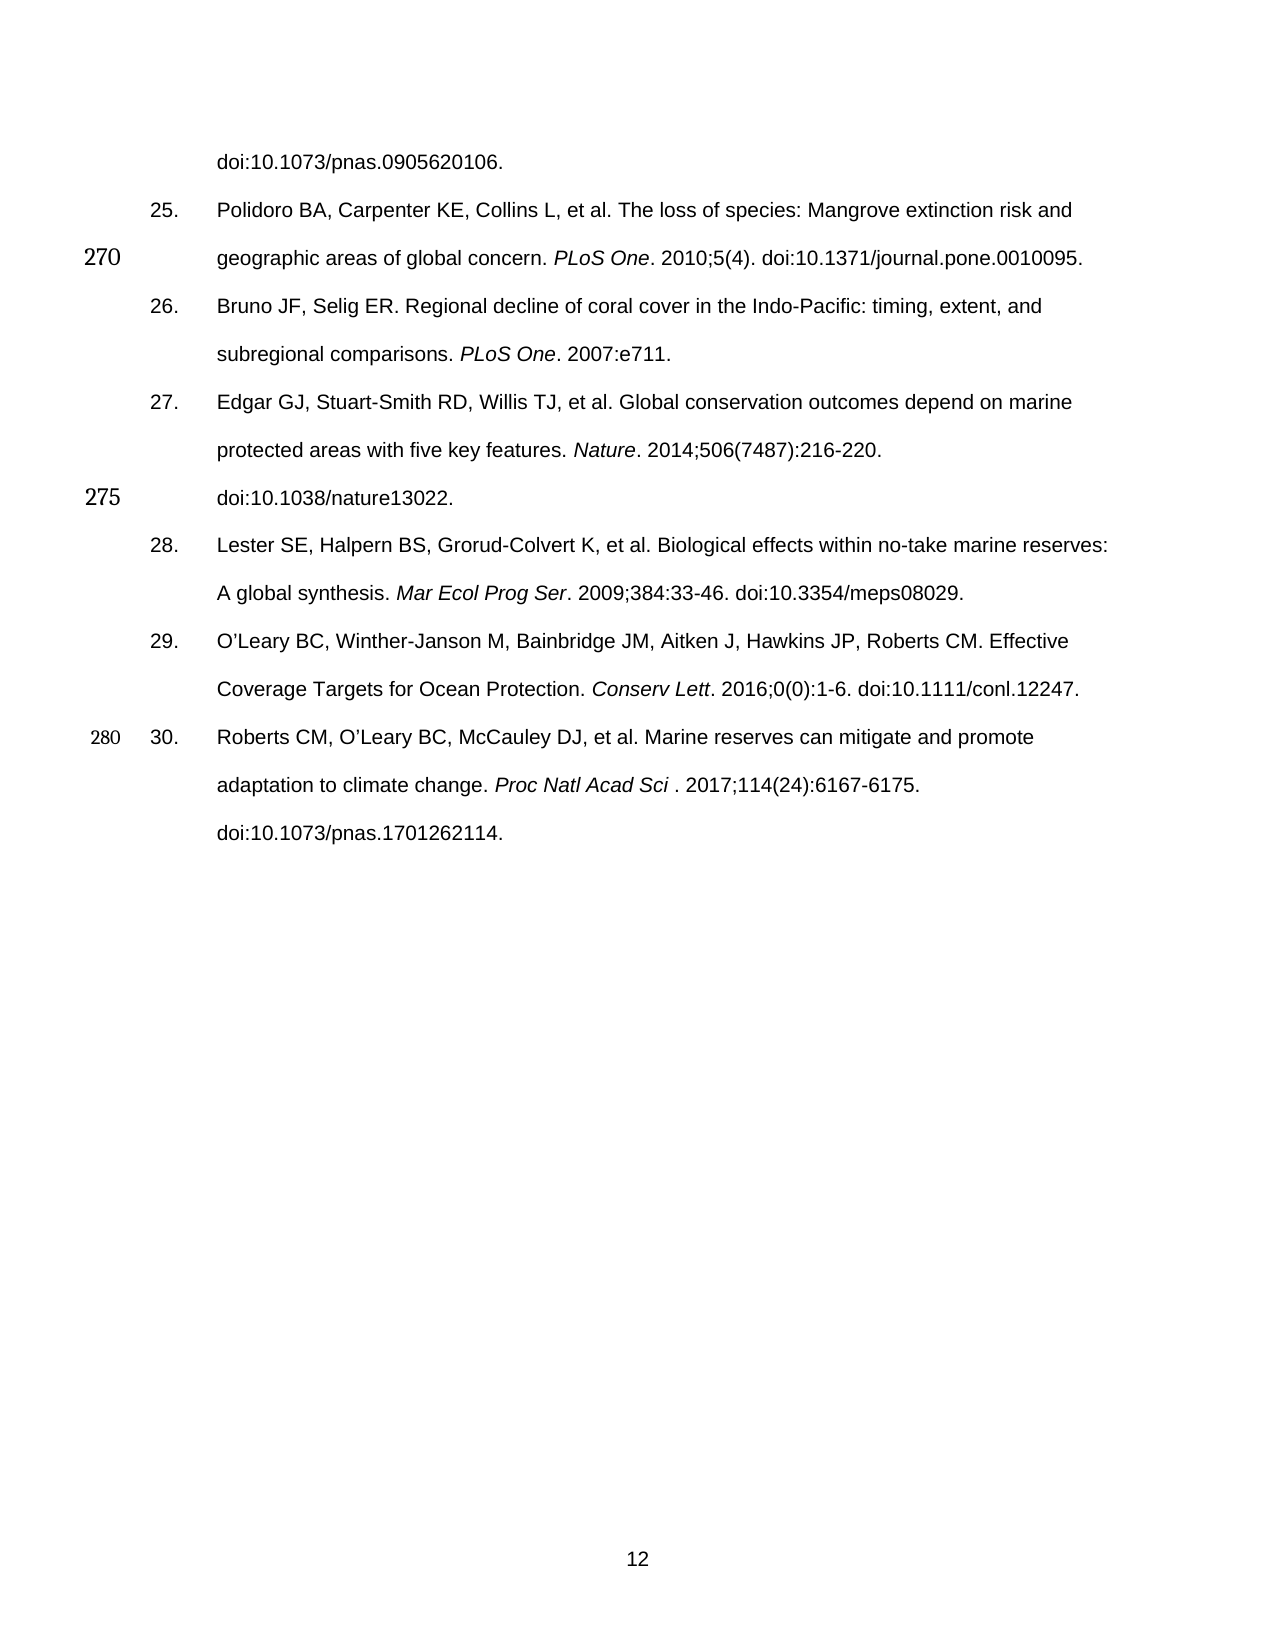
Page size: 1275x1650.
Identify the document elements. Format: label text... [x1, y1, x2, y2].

text 25. Polidoro BA, Carpenter KE, Collins L, et al. The loss of species: Mangrove extinction risk and geographic areas of global concern. PLoS One. 2010;5(4). doi:10.1371/journal.pone.0010095. [150, 198, 1125, 270]
text 26. Bruno JF, Selig ER. Regional decline of coral cover in the Indo-Pacific: timing, extent, and subregional comparisons. PLoS One. 2007:e711. [150, 294, 1125, 366]
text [150, 150, 1125, 174]
text 27. Edgar GJ, Stuart-Smith RD, Willis TJ, et al. Global conservation outcomes depend on marine protected areas with five key features. Nature. 2014;506(7487):216-220. doi:10.1038/nature13022. [150, 389, 1125, 509]
text 28. Lester SE, Halpern BS, Grorud-Colvert K, et al. Biological effects within no-take marine reserves: A global synthesis. Mar Ecol Prog Ser. 2009;384:33-46. doi:10.3354/meps08029. [150, 533, 1125, 605]
text 29. O’Leary BC, Winther-Janson M, Bainbridge JM, Aitken J, Hawkins JP, Roberts CM. Effective Coverage Targets for Ocean Protection. Conserv Lett. 2016;0(0):1-6. doi:10.1111/conl.12247. [150, 629, 1125, 701]
text 30. Roberts CM, O’Leary BC, McCauley DJ, et al. Marine reserves can mitigate and promote adaptation to climate change. Proc Natl Acad Sci . 2017;114(24):6167-6175. doi:10.1073/pnas.1701262114. [150, 725, 1125, 845]
